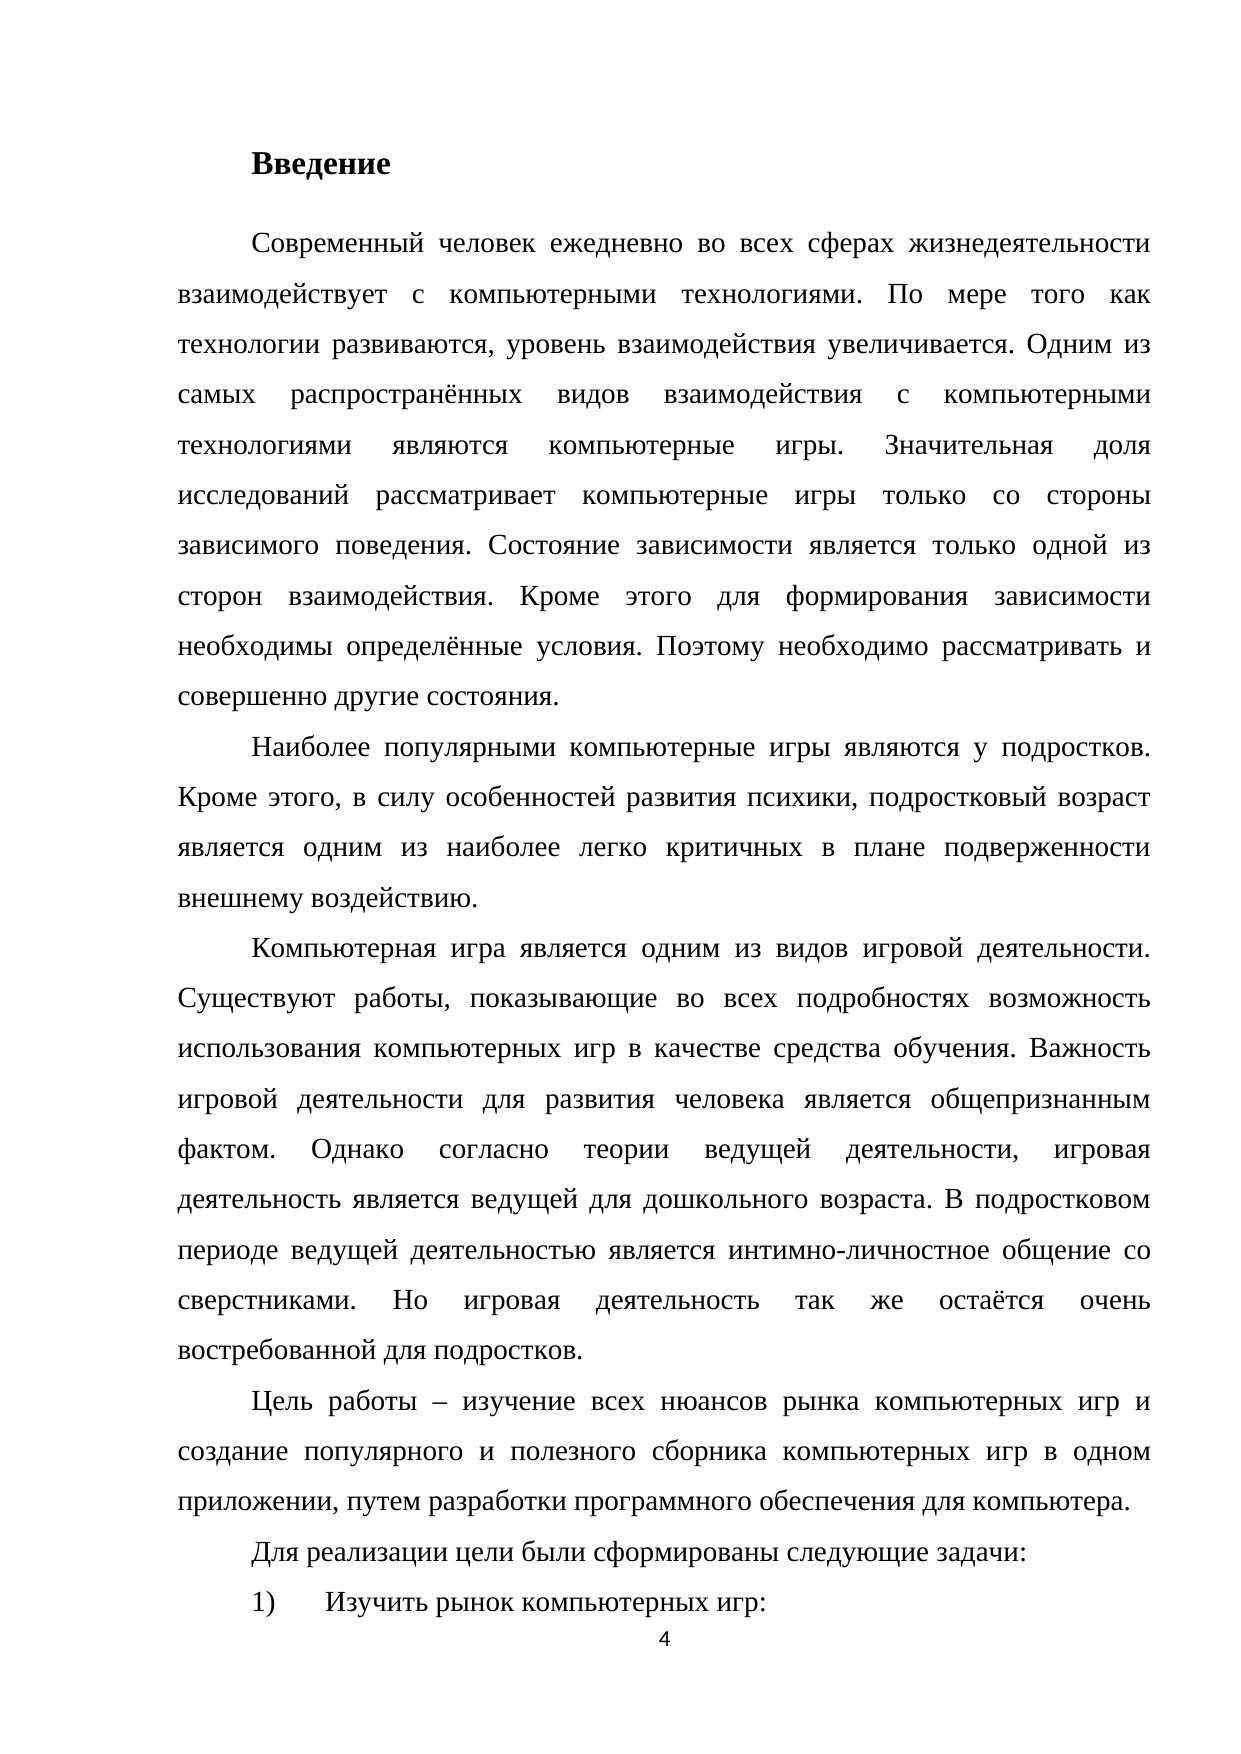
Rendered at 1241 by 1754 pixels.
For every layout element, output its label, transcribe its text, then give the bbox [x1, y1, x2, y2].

text Компьютерная игра является одним из видов игровой деятельности. Существуют работы, показывающие во всех подробностях возможность использования компьютерных игр в качестве средства обучения. Важность игровой деятельности для развития человека является общепризнанным фактом. Однако согласно теории ведущей деятельности, игровая деятельность является ведущей для дошкольного возраста. В подростковом периоде ведущей деятельностью является интимно-личностное общение со сверстниками. Но игровая деятельность так же остаётся очень востребованной для подростков. [177, 930, 1152, 1366]
text Современный человек ежедневно во всех сферах жизнедеятельности взаимодействует с компьютерными технологиями. По мере того как технологии развиваются, уровень взаимодействия увеличивается. Одним из самых распространённых видов взаимодействия с компьютерными технологиями являются компьютерные игры. Значительная доля исследований рассматривает компьютерные игры только со стороны зависимого поведения. Состояние зависимости является только одной из сторон взаимодействия. Кроме этого для формирования зависимости необходимы определённые условия. Поэтому необходимо рассматривать и совершенно другие состояния. [177, 226, 1152, 712]
text Наиболее популярными компьютерные игры являются у подростков. Кроме этого, в силу особенностей развития психики, подростковый возраст является одним из наиболее легко критичных в плане подверженности внешнему воздействию. [177, 729, 1152, 913]
subtitle Введение [177, 143, 1152, 181]
text Для реализации цели были сформированы следующие задачи: [177, 1534, 1152, 1567]
text Цель работы – изучение всех нюансов рынка компьютерных игр и создание популярного и полезного сборника компьютерных игр в одном приложении, путем разработки программного обеспечения для компьютера. [177, 1383, 1152, 1517]
list Изучить рынок компьютерных игр: [251, 1584, 1152, 1618]
